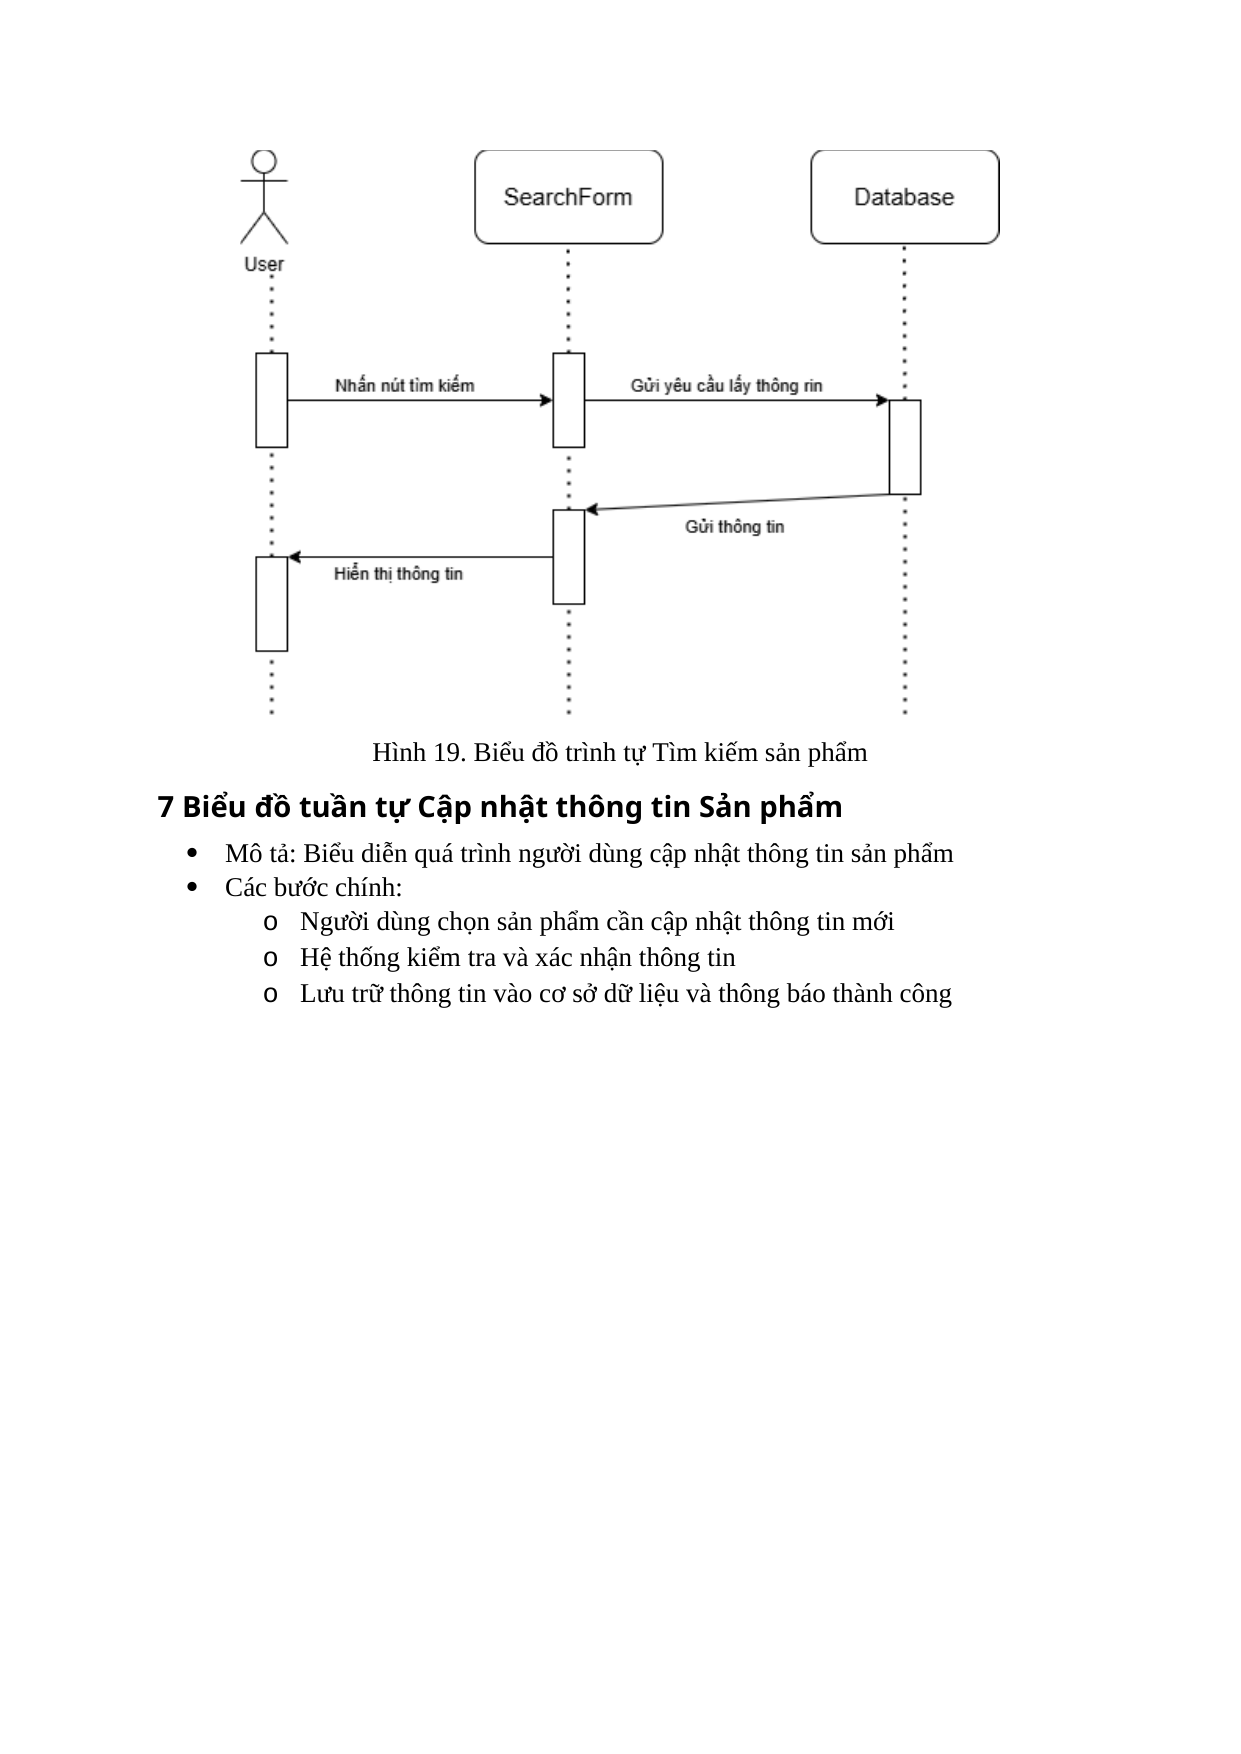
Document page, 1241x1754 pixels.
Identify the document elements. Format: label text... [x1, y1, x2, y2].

list Các bước chính: [187, 871, 1090, 903]
text Hình 19. Biểu đồ trình tự Tìm kiếm sản phẩm [150, 736, 1090, 767]
list Lưu trữ thông tin vào cơ sở dữ liệu và thông báo thành công [262, 977, 1090, 1011]
picture [240, 150, 1000, 718]
subtitle 7 Biểu đồ tuần tự Cập nhật thông tin Sản phẩm [150, 786, 1090, 826]
list Mô tả: Biểu diễn quá trình người dùng cập nhật thông tin sản phẩm [187, 838, 1090, 869]
list Hệ thống kiểm tra và xác nhận thông tin [262, 941, 1090, 974]
list Người dùng chọn sản phẩm cần cập nhật thông tin mới [262, 905, 1090, 938]
